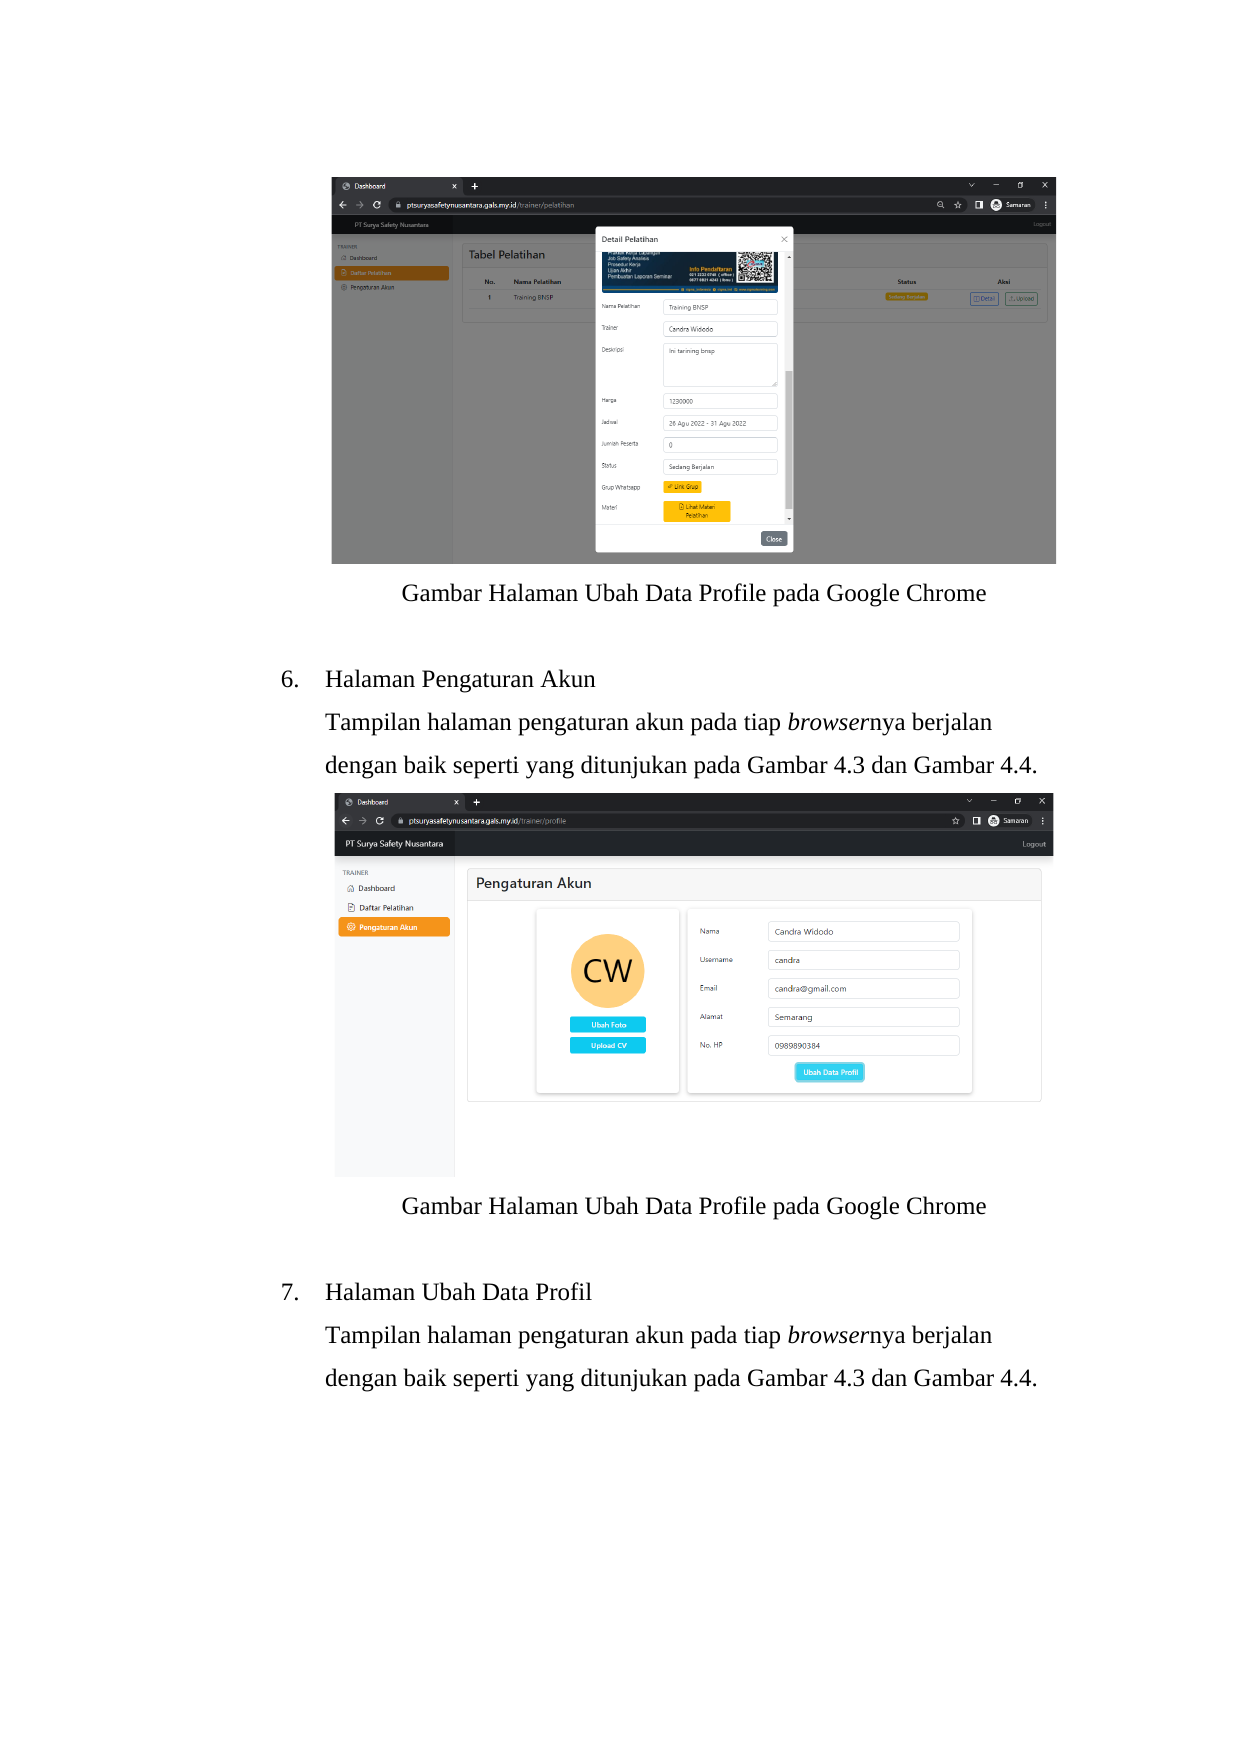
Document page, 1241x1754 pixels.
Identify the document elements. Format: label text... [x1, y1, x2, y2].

list Halaman Ubah Data Profil [281, 1277, 1063, 1306]
list Halaman Pengaturan Akun [281, 664, 1063, 693]
picture [331, 177, 1057, 564]
picture [334, 793, 1054, 1177]
list Tampilan halaman pengaturan akun pada tiap browsernya berjalan dengan baik seperti yang ditunjukan pada Gambar 4.3 dan Gambar 4.4. [325, 1320, 1063, 1392]
list Tampilan halaman pengaturan akun pada tiap browsernya berjalan dengan baik seperti yang ditunjukan pada Gambar 4.3 dan Gambar 4.4. [325, 707, 1063, 779]
